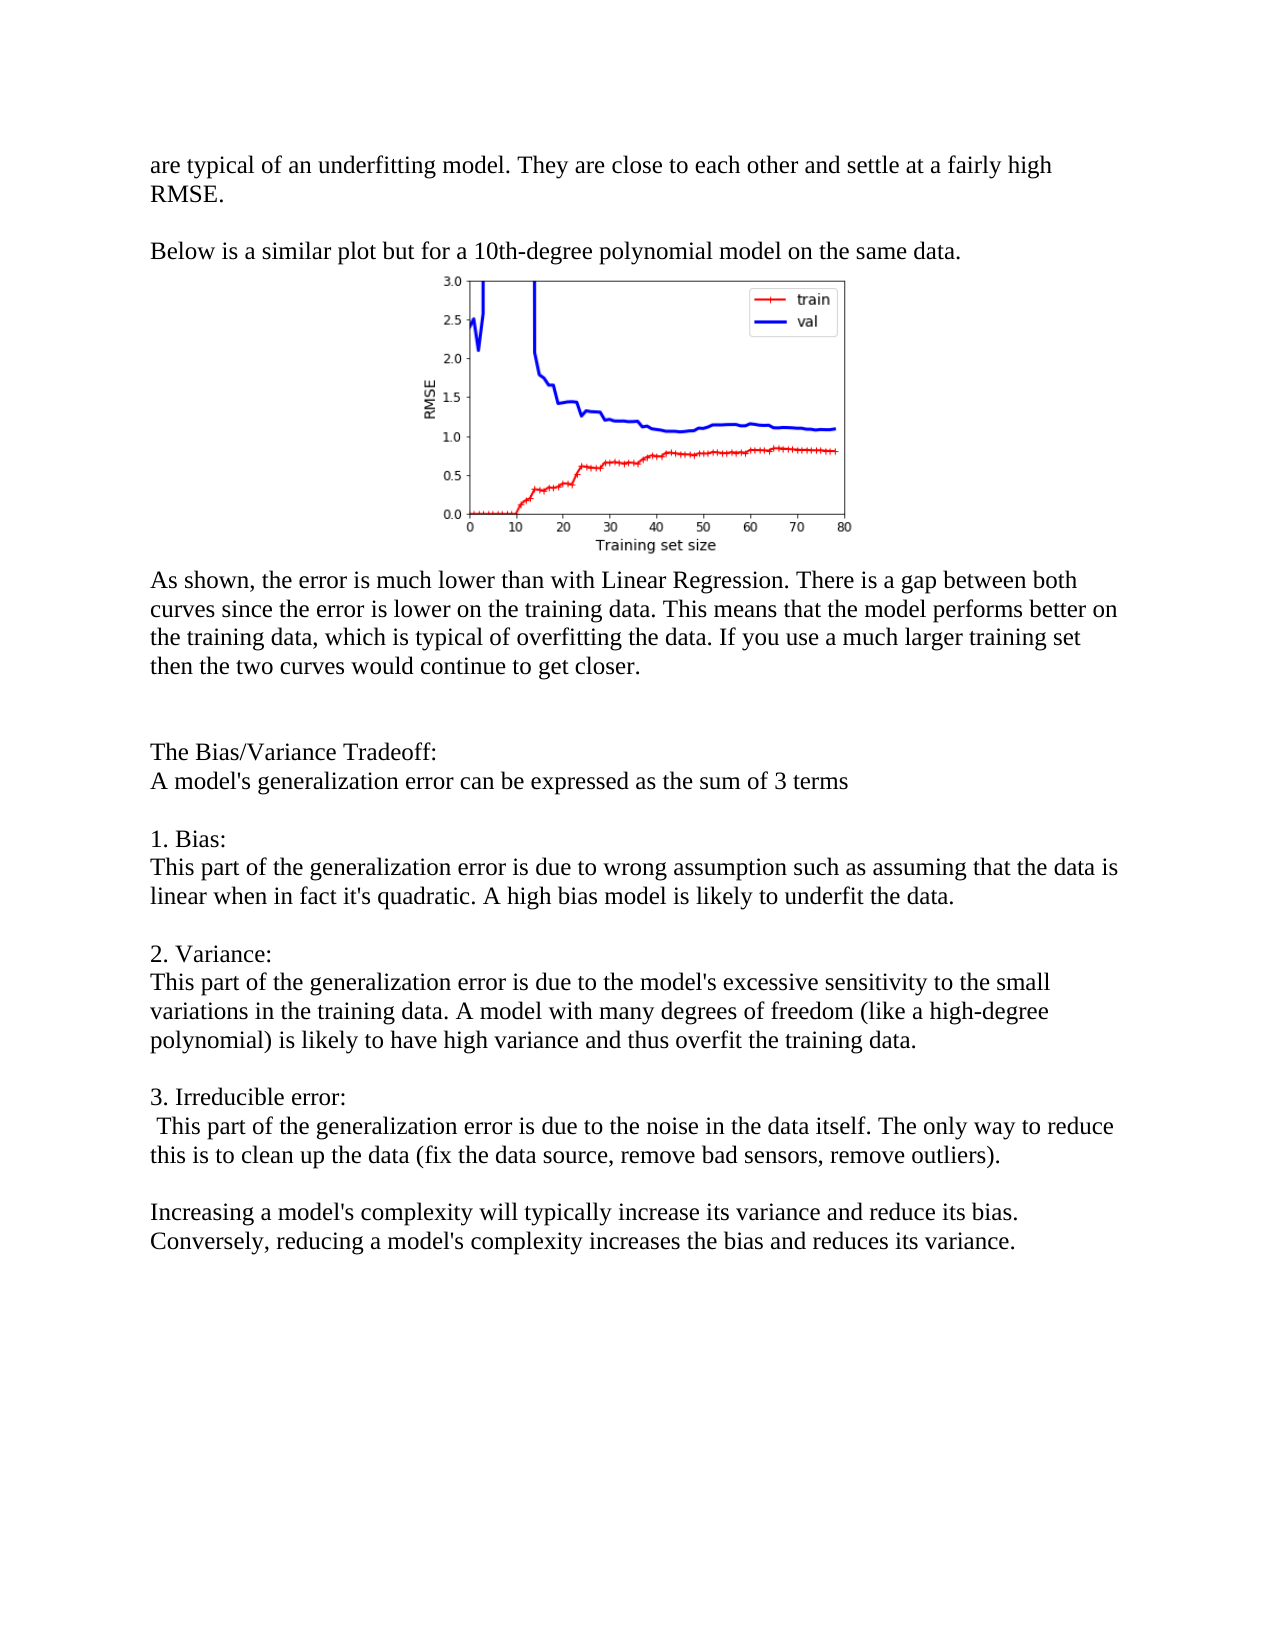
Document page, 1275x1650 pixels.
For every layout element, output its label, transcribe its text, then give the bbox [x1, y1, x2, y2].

text This part of the generalization error is due to the noise in the data itself. The only way to reduce this is to clean up the data (fix the data source, remove bad sensors, remove outliers). [150, 1111, 1125, 1169]
text 3. Irreducible error: [150, 1082, 1125, 1111]
text 1. Bias: [150, 824, 1125, 852]
text 2. Variance: [150, 939, 1125, 967]
text This part of the generalization error is due to wrong assumption such as assuming that the data is linear when in fact it's quadratic. A high bias model is likely to underfit the data. [150, 852, 1125, 910]
text This part of the generalization error is due to the model's excessive sensitivity to the small variations in the training data. A model with many degrees of freedom (like a high-degree polynomial) is likely to have high variance and thus overfit the training data. [150, 967, 1125, 1054]
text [150, 150, 1125, 207]
text The Bias/Variance Tradeoff: [150, 737, 1125, 766]
text A model's generalization error can be expressed as the sum of 3 terms [150, 766, 1125, 795]
picture [412, 265, 863, 565]
text As shown, the error is much lower than with Linear Regression. There is a gap between both curves since the error is lower on the training data. This means that the model performs better on the training data, which is typical of overfitting the data. If you use a much larger training set then the two curves would continue to get closer. [150, 565, 1125, 680]
text Below is a similar plot but for a 10th-degree polynomial model on the same data. [150, 236, 1125, 265]
text Increasing a model's complexity will typically increase its variance and reduce its bias. Conversely, reducing a model's complexity increases the bias and reduces its variance. [150, 1197, 1125, 1255]
